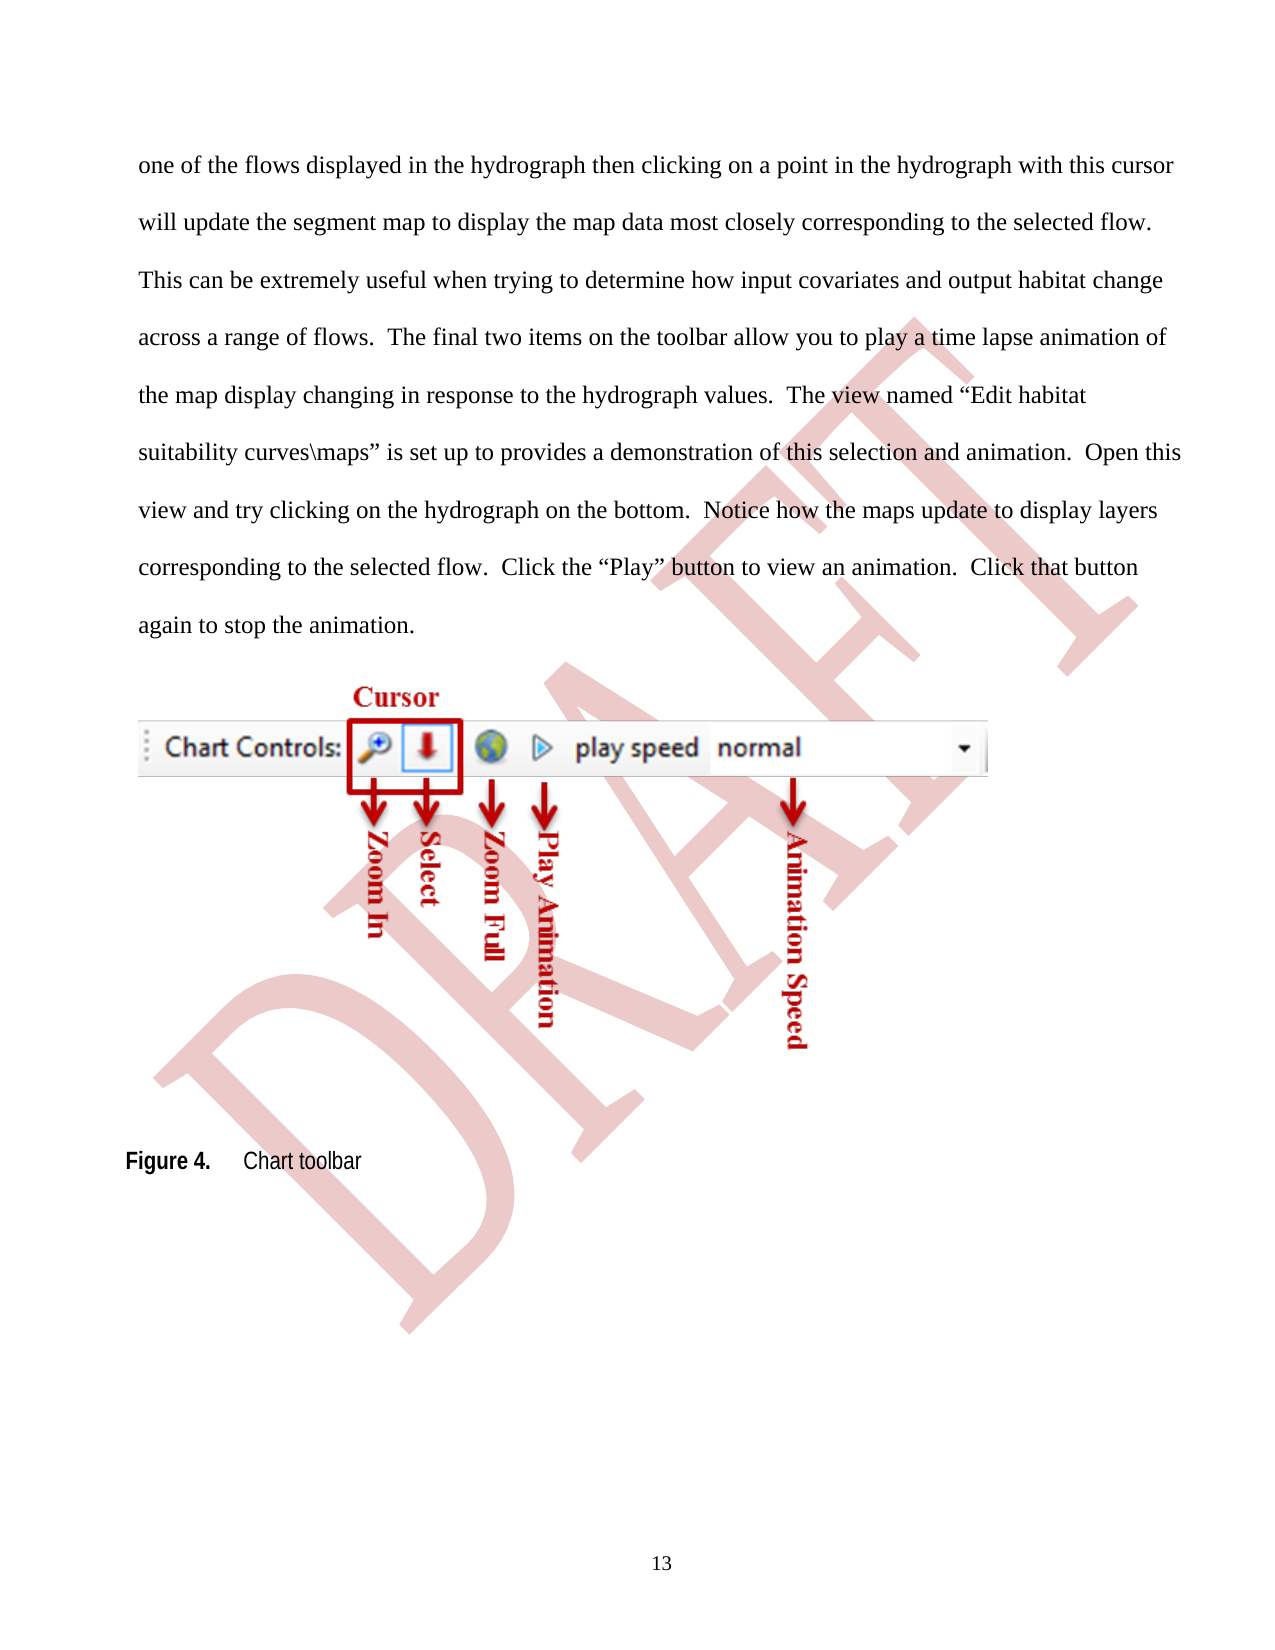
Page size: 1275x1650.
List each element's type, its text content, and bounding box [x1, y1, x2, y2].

picture [138, 667, 988, 1093]
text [138, 150, 1185, 639]
text Chart toolbar [168, 1146, 1185, 1175]
